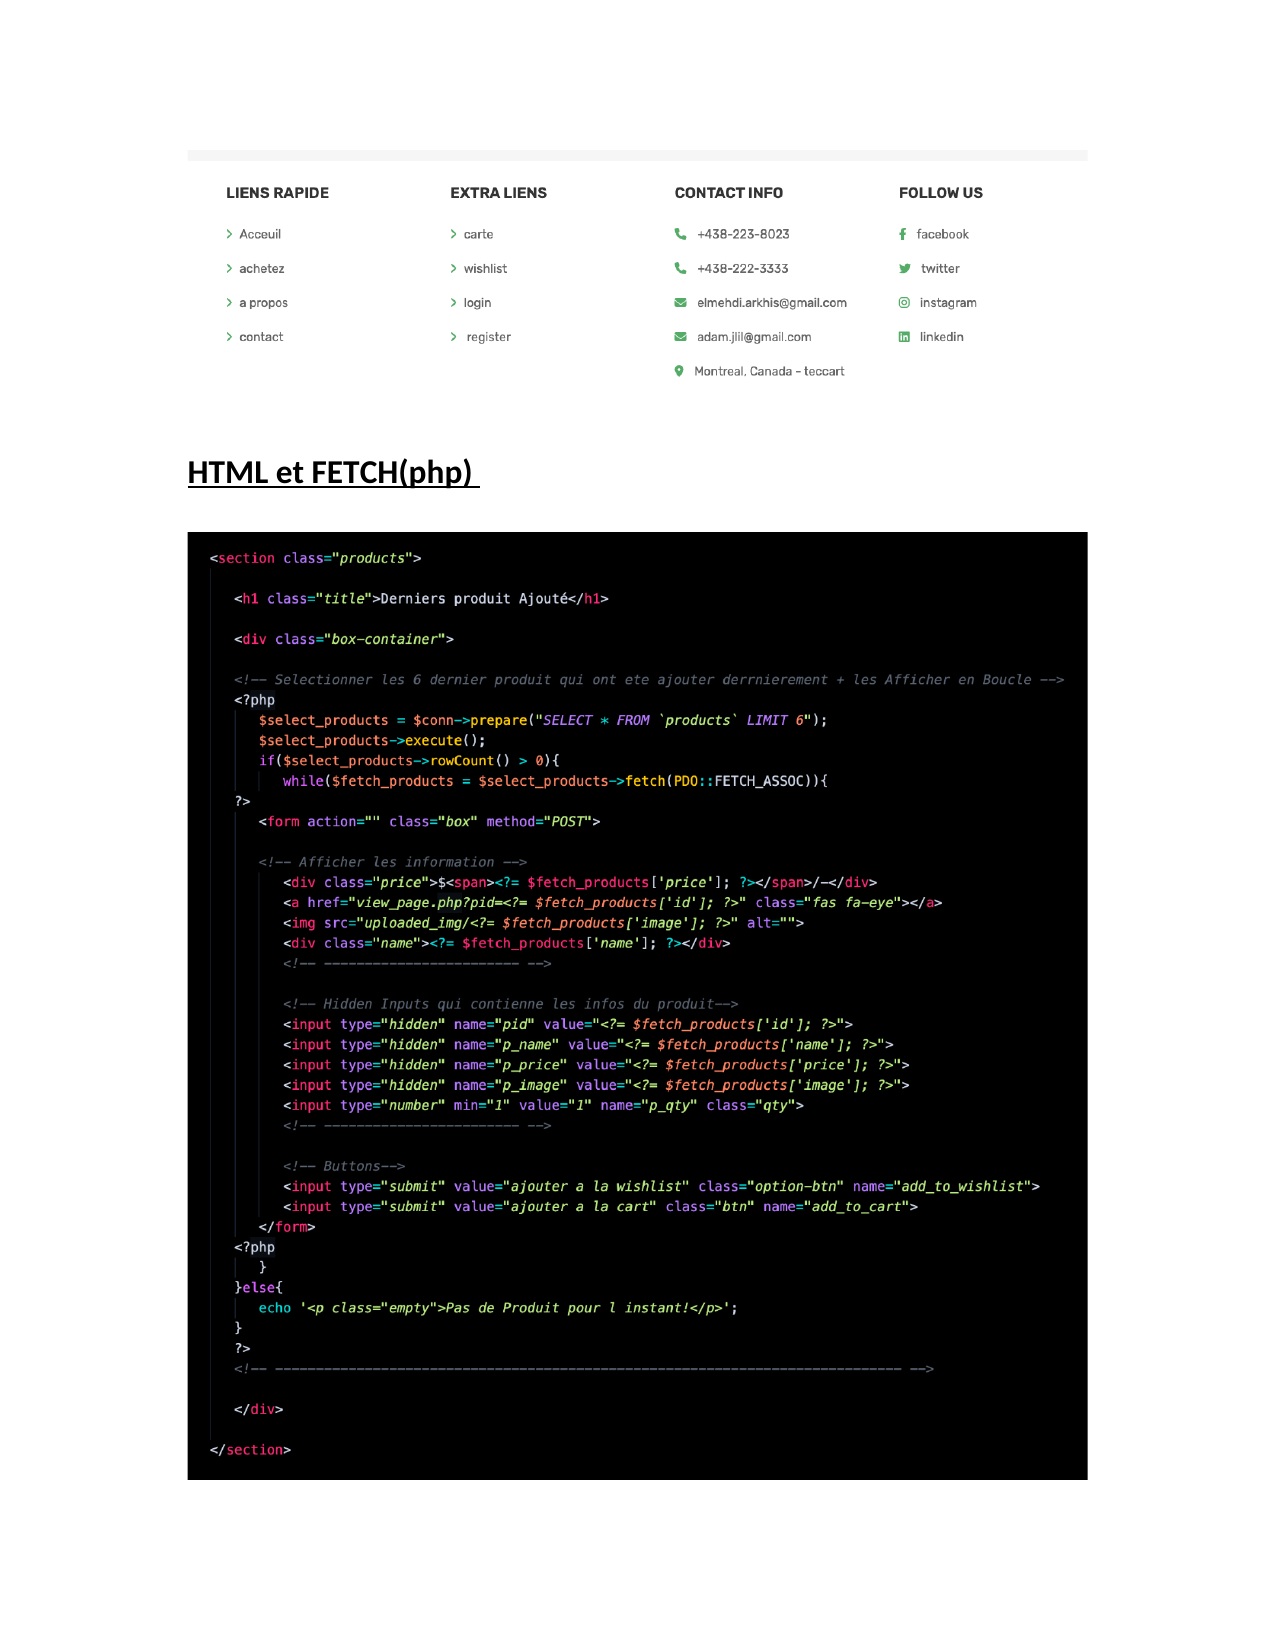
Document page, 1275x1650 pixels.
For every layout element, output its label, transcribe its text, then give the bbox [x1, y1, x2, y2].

picture [187, 150, 1088, 411]
text HTML et FETCH(php) [187, 451, 1087, 492]
picture [187, 532, 1088, 1480]
